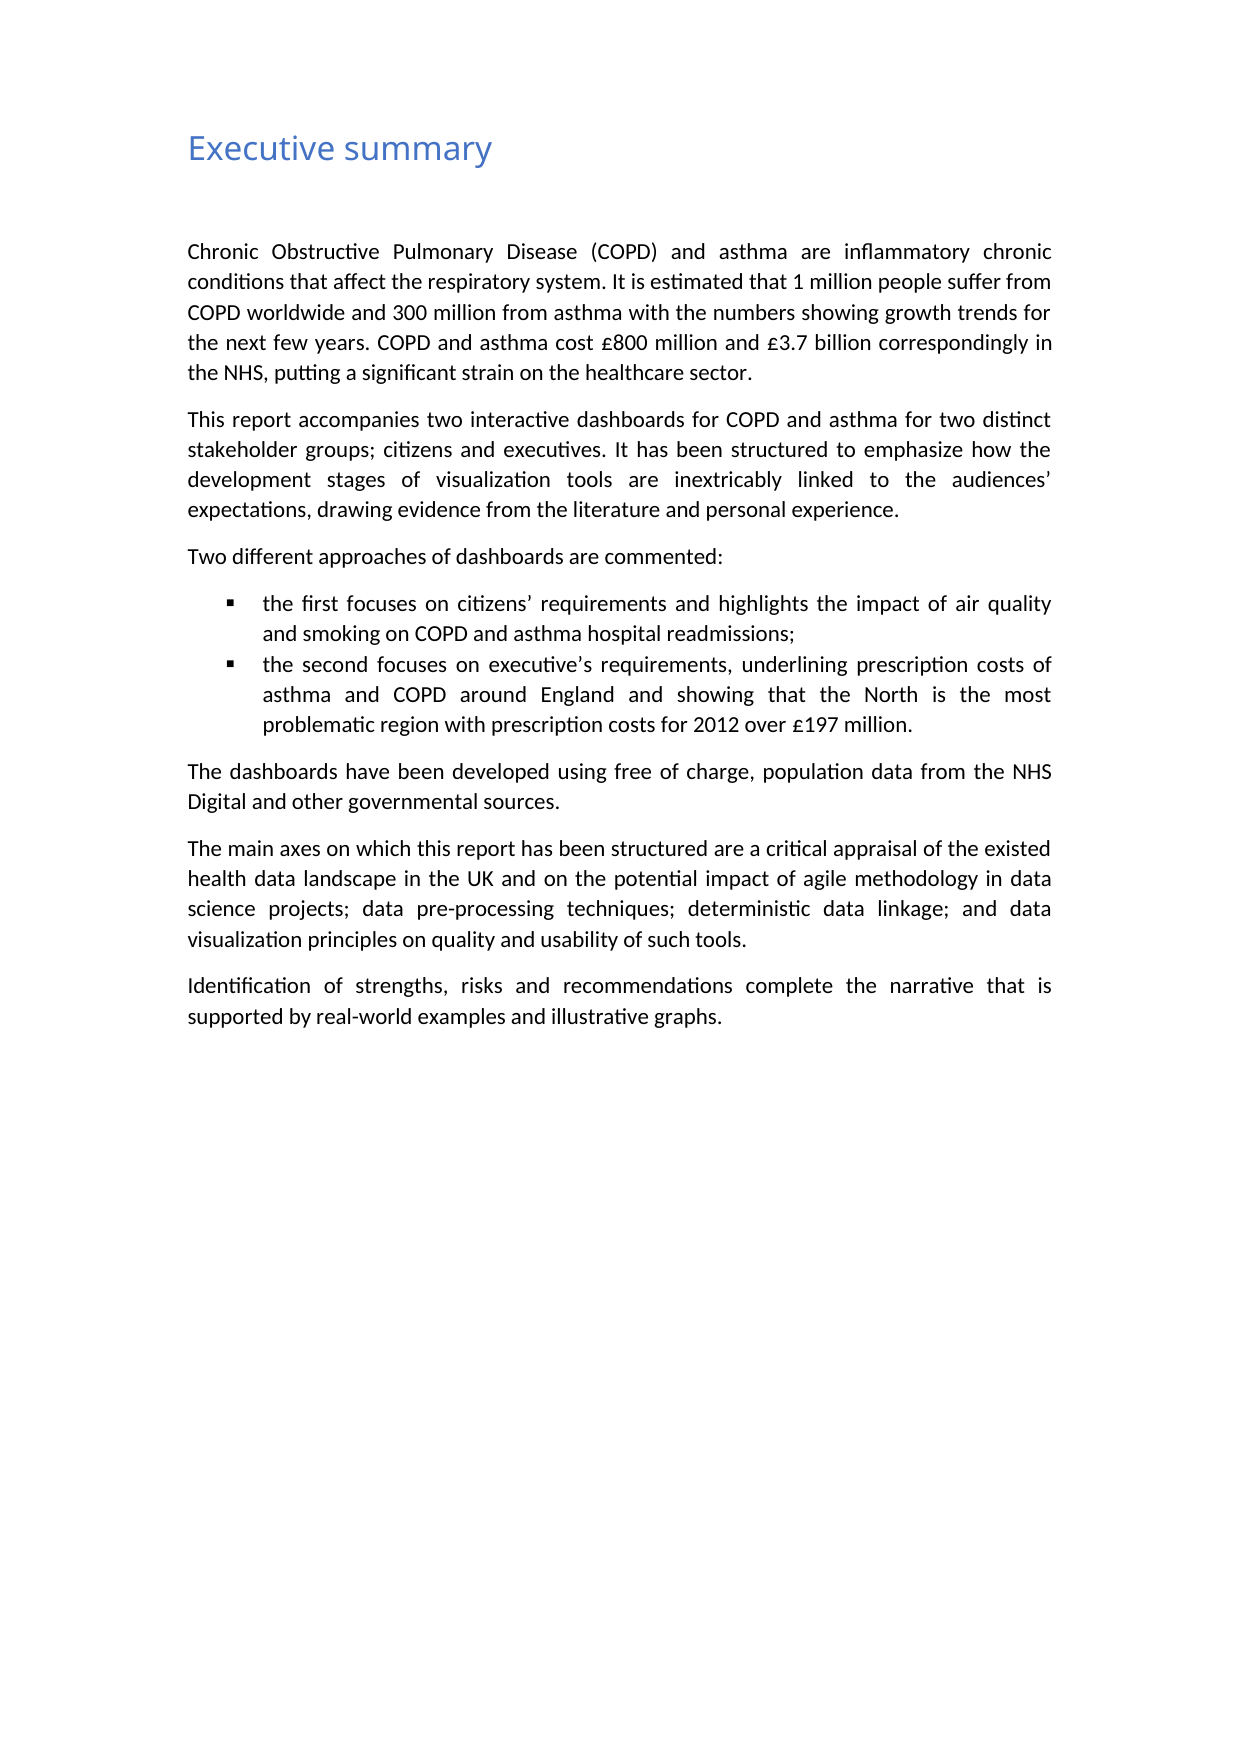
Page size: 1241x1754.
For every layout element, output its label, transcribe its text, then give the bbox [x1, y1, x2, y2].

text Executive summary [187, 125, 1053, 170]
text Identification of strengths, risks and recommendations complete the narrative that is supported by real-world examples and illustrative graphs. [187, 972, 1053, 1030]
list the first focuses on citizens’ requirements and highlights the impact of air quality and smoking on COPD and asthma hospital readmissions; [225, 589, 1053, 647]
text Two different approaches of dashboards are commented: [187, 542, 1053, 570]
text Chronic Obstructive Pulmonary Disease (COPD) and asthma are inflammatory chronic conditions that affect the respiratory system. It is estimated that 1 million people suffer from COPD worldwide and 300 million from asthma with the numbers showing growth trends for the next few years. COPD and asthma cost £800 million and £3.7 billion correspondingly in the NHS, putting a significant strain on the healthcare sector. [187, 237, 1053, 386]
text The dashboards have been developed using free of charge, population data from the NHS Digital and other governmental sources. [187, 757, 1053, 815]
text The main axes on which this report has been structured are a critical appraisal of the existed health data landscape in the UK and on the potential impact of agile methodology in data science projects; data pre-processing techniques; deterministic data linkage; and data visualization principles on quality and usability of such tools. [187, 834, 1053, 953]
text This report accompanies two interactive dashboards for COPD and asthma for two distinct stakeholder groups; citizens and executives. It has been structured to emphasize how the development stages of visualization tools are inextricably linked to the audiences’ expectations, drawing evidence from the literature and personal experience. [187, 405, 1053, 523]
list the second focuses on executive’s requirements, underlining prescription costs of asthma and COPD around England and showing that the North is the most problematic region with prescription costs for 2012 over £197 million. [225, 650, 1053, 738]
